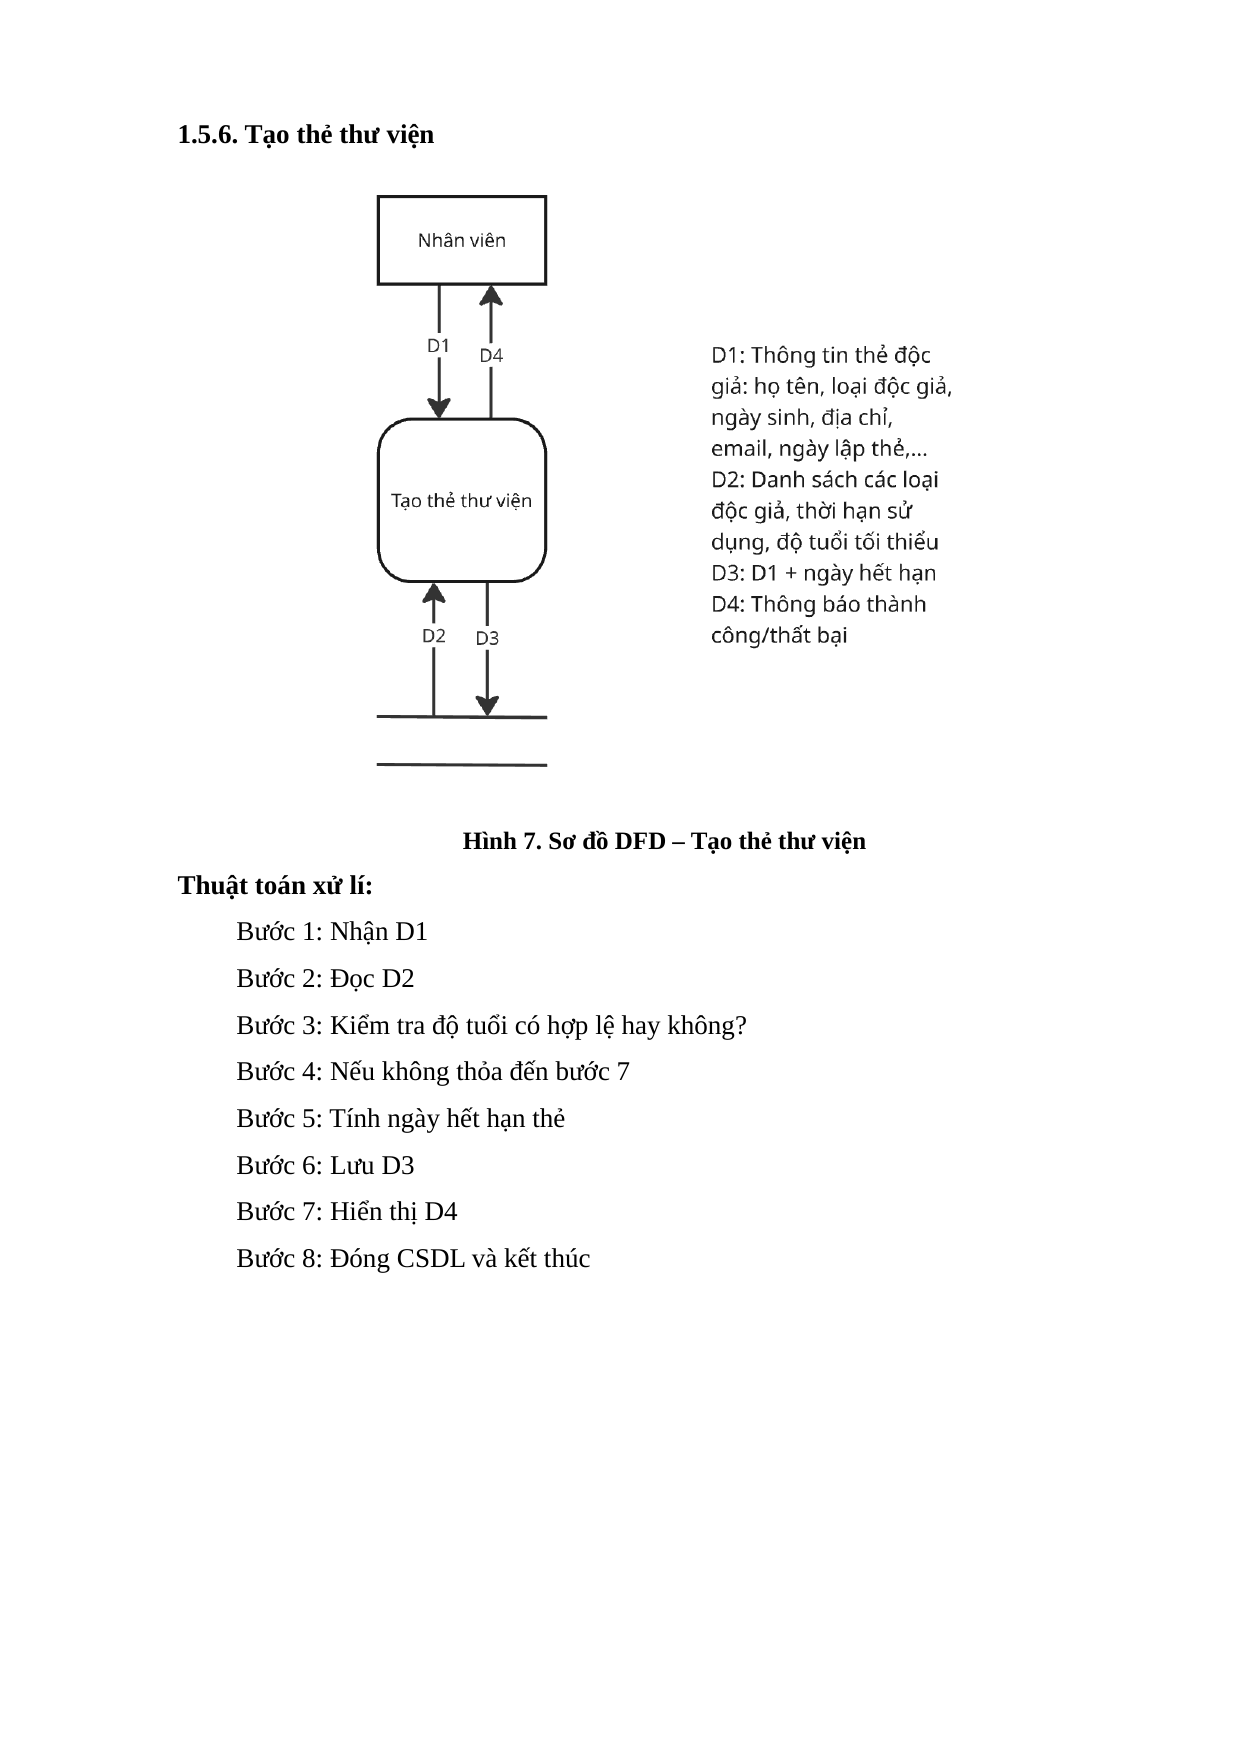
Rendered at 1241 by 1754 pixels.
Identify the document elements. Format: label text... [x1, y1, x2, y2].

subtitle 1.5.6. Tạo thẻ thư viện [177, 118, 1152, 149]
text Bước 7: Hiển thị D4 [236, 1196, 1152, 1227]
text Bước 4: Nếu không thỏa đến bước 7 [236, 1056, 1152, 1087]
text Bước 1: Nhận D1 [236, 916, 1152, 947]
text Bước 6: Lưu D3 [236, 1149, 1152, 1180]
text Thuật toán xử lí: [177, 869, 1152, 900]
text Bước 3: Kiểm tra độ tuổi có hợp lệ hay không? [236, 1009, 1152, 1040]
text Bước 5: Tính ngày hết hạn thẻ [236, 1102, 1152, 1133]
text Bước 8: Đóng CSDL và kết thúc [236, 1242, 1152, 1273]
picture [328, 164, 1001, 811]
text Bước 2: Đọc D2 [236, 962, 1152, 993]
